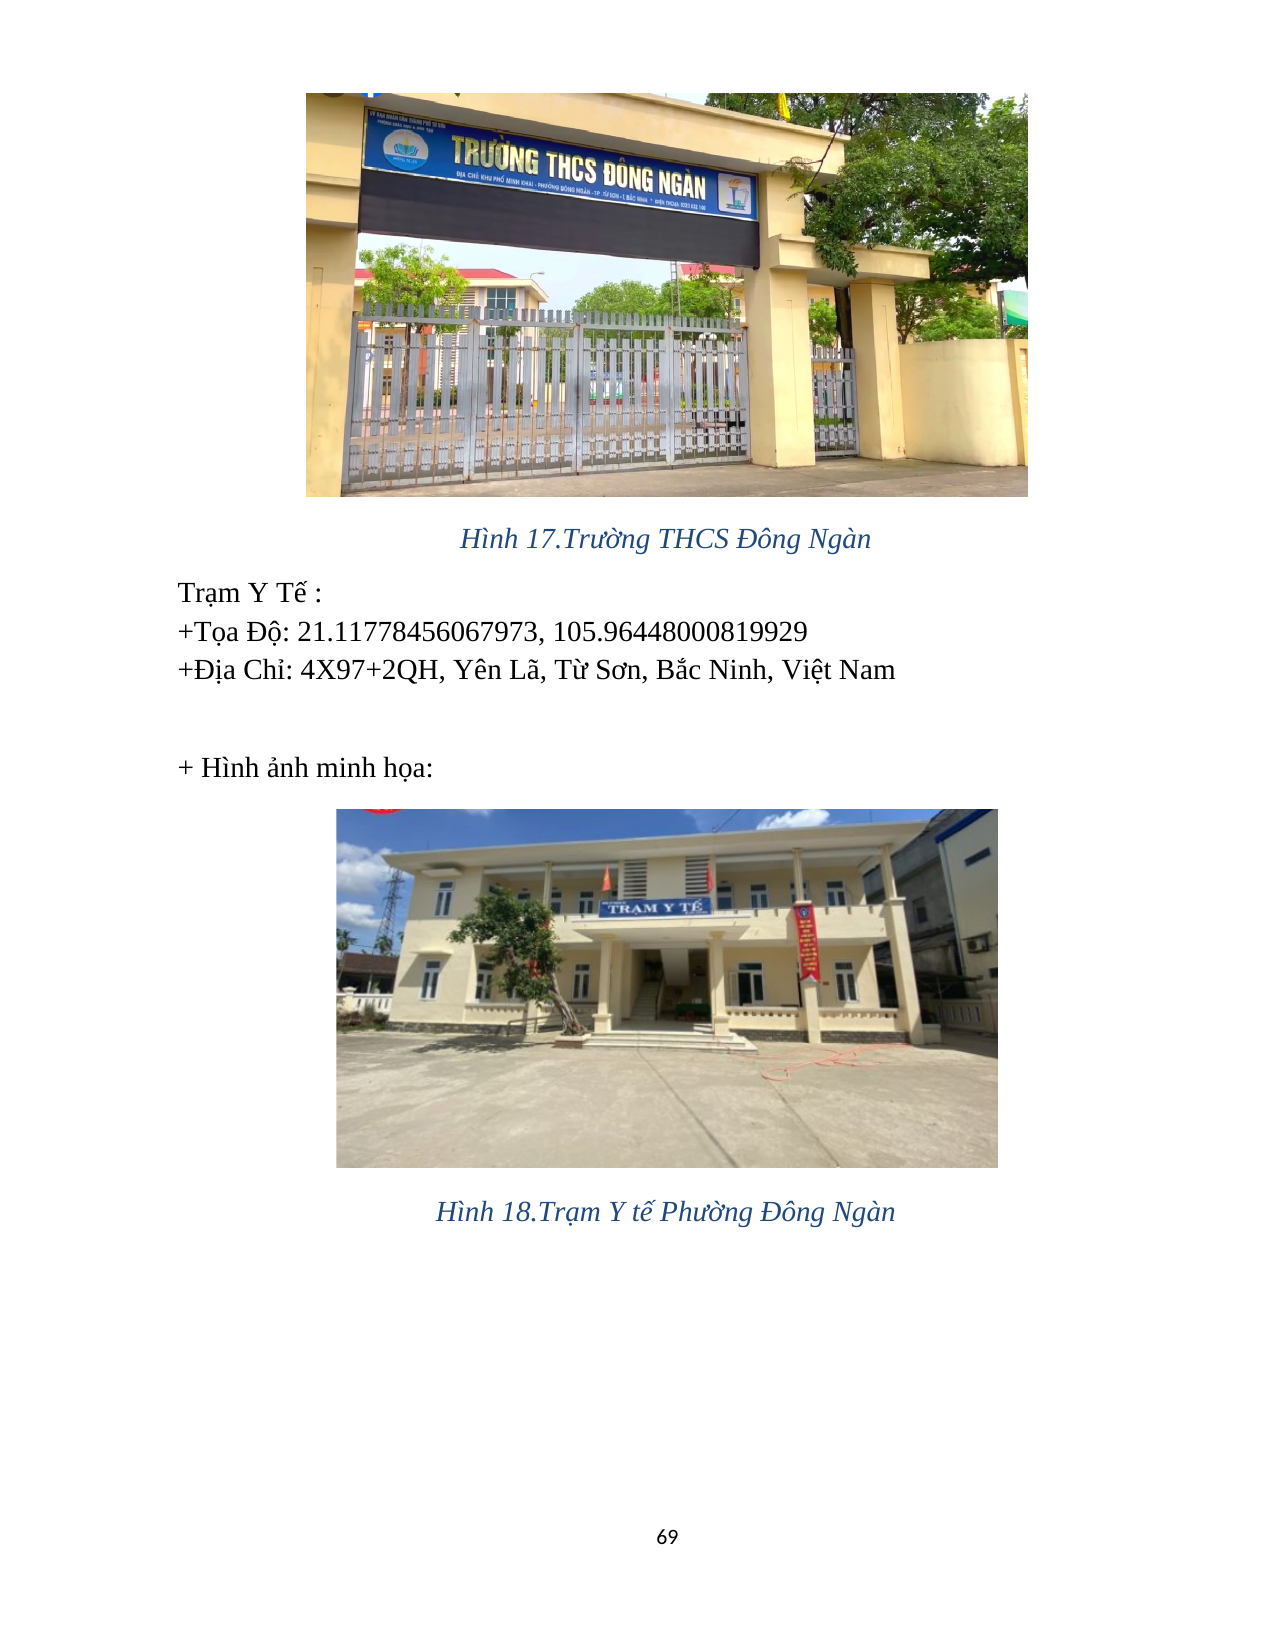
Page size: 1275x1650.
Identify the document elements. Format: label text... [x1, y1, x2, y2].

picture [336, 809, 998, 1170]
picture [306, 93, 1028, 497]
text Hình 17.Trường THCS Đông Ngàn [177, 521, 1157, 554]
text Trạm Y Tế : +Tọa Độ: 21.11778456067973, 105.96448000819929 +Địa Chỉ: 4X97+2QH, Yên Lã, Từ Sơn, Bắc Ninh, Việt Nam [177, 575, 1157, 686]
text + Hình ảnh minh họa: [177, 712, 1157, 784]
text Hình 18.Trạm Y tế Phường Đông Ngàn [177, 1194, 1157, 1227]
